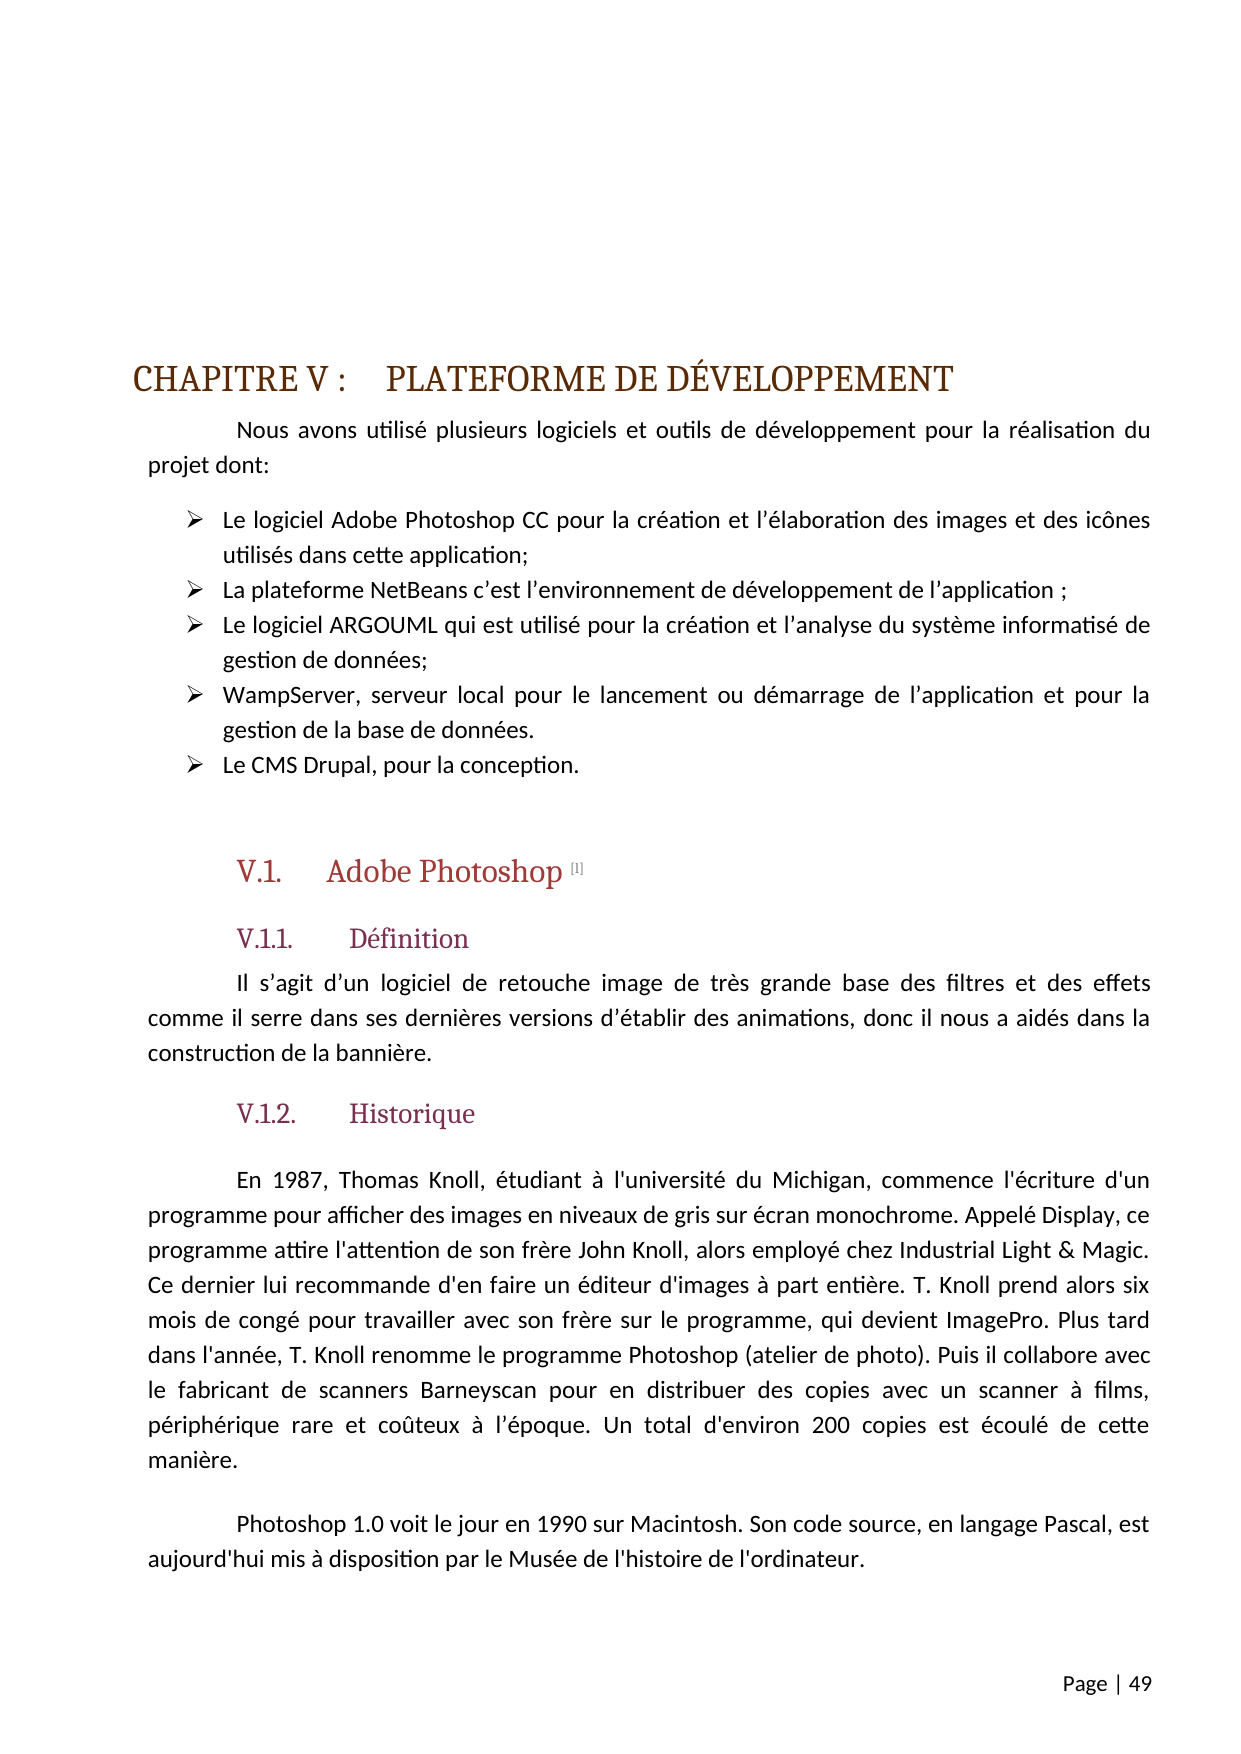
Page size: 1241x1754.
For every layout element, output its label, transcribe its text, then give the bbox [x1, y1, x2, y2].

subtitle Plateforme de développement [133, 358, 1152, 401]
text Nous avons utilisé plusieurs logiciels et outils de développement pour la réalisation du projet dont: [148, 414, 1152, 479]
subtitle Historique [236, 1097, 1152, 1130]
list Le logiciel ARGOUML qui est utilisé pour la création et l’analyse du système informatisé de gestion de données; [185, 609, 1152, 675]
subtitle Adobe Photoshop [l] [236, 853, 1152, 891]
list Le CMS Drupal, pour la conception. [185, 749, 1152, 780]
list La plateforme NetBeans c’est l’environnement de développement de l’application ; [185, 574, 1152, 605]
text Il s’agit d’un logiciel de retouche image de très grande base des filtres et des effets comme il serre dans ses dernières versions d’établir des animations, donc il nous a aidés dans la construction de la bannière. [148, 967, 1152, 1067]
text En 1987, Thomas Knoll, étudiant à l'université du Michigan, commence l'écriture d'un programme pour afficher des images en niveaux de gris sur écran monochrome. Appelé Display, ce programme attire l'attention de son frère John Knoll, alors employé chez Industrial Light & Magic. Ce dernier lui recommande d'en faire un éditeur d'images à part entière. T. Knoll prend alors six mois de congé pour travailler avec son frère sur le programme, qui devient ImagePro. Plus tard dans l'année, T. Knoll renomme le programme Photoshop (atelier de photo). Puis il collabore avec le fabricant de scanners Barneyscan pour en distribuer des copies avec un scanner à films, périphérique rare et coûteux à l’époque. Un total d'environ 200 copies est écoulé de cette manière. [148, 1164, 1152, 1475]
text Photoshop 1.0 voit le jour en 1990 sur Macintosh. Son code source, en langage Pascal, est aujourd'hui mis à disposition par le Musée de l'histoire de l'ordinateur. [148, 1509, 1152, 1574]
list WampServer, serveur local pour le lancement ou démarrage de l’application et pour la gestion de la base de données. [185, 679, 1152, 745]
subtitle Définition [236, 922, 1152, 956]
list Le logiciel Adobe Photoshop CC pour la création et l’élaboration des images et des icônes utilisés dans cette application; [185, 504, 1152, 570]
